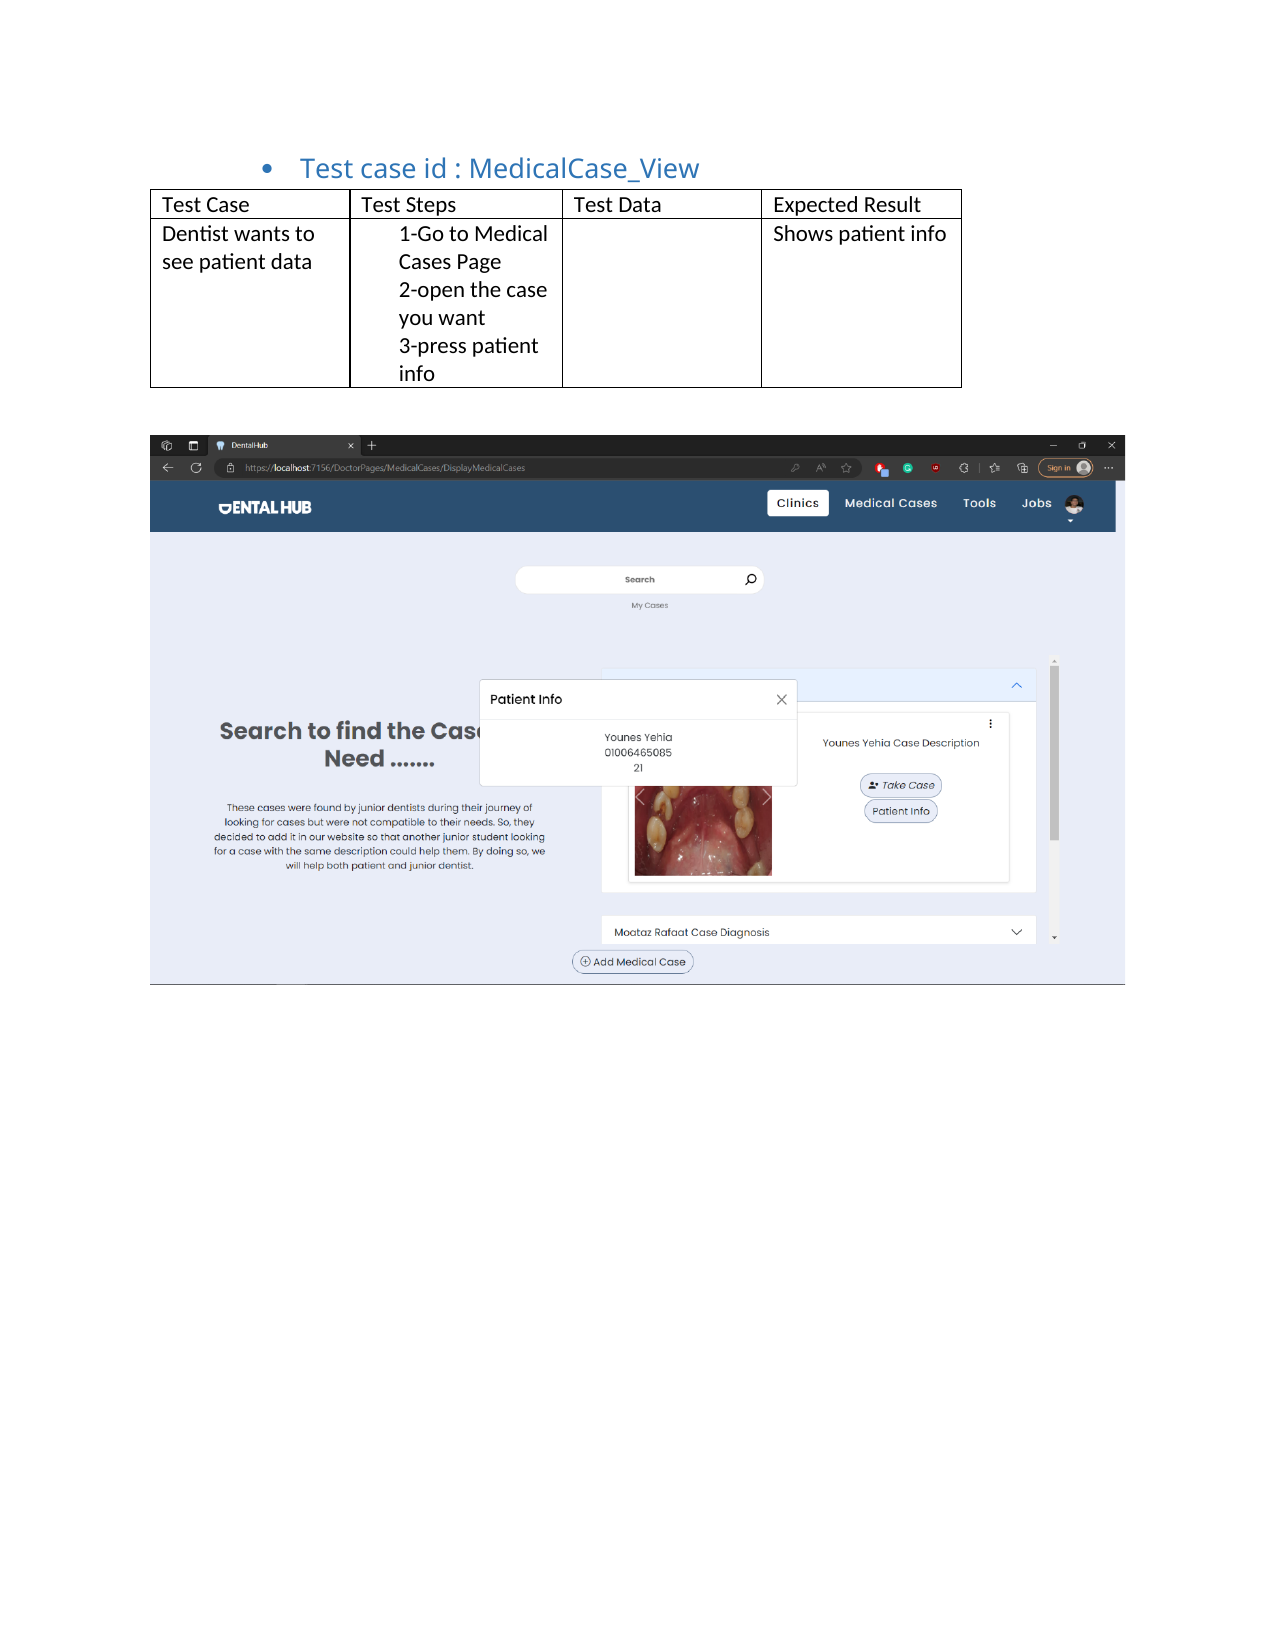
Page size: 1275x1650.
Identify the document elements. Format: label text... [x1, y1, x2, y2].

table_cell [563, 219, 761, 387]
table_cell 1-Go to Medical Cases Page 2-open the case you want 3-press patient info [351, 219, 562, 387]
table_header Test Case [151, 190, 349, 218]
table_header Test Data [563, 190, 761, 218]
table_cell Dentist wants to see patient data [151, 219, 349, 387]
table_header Expected Result [762, 190, 961, 218]
picture [150, 435, 1125, 985]
table_header Test Steps [351, 190, 562, 218]
subtitle Test case id : MedicalCase_View [262, 150, 1125, 187]
table_cell Shows patient info [762, 219, 961, 387]
